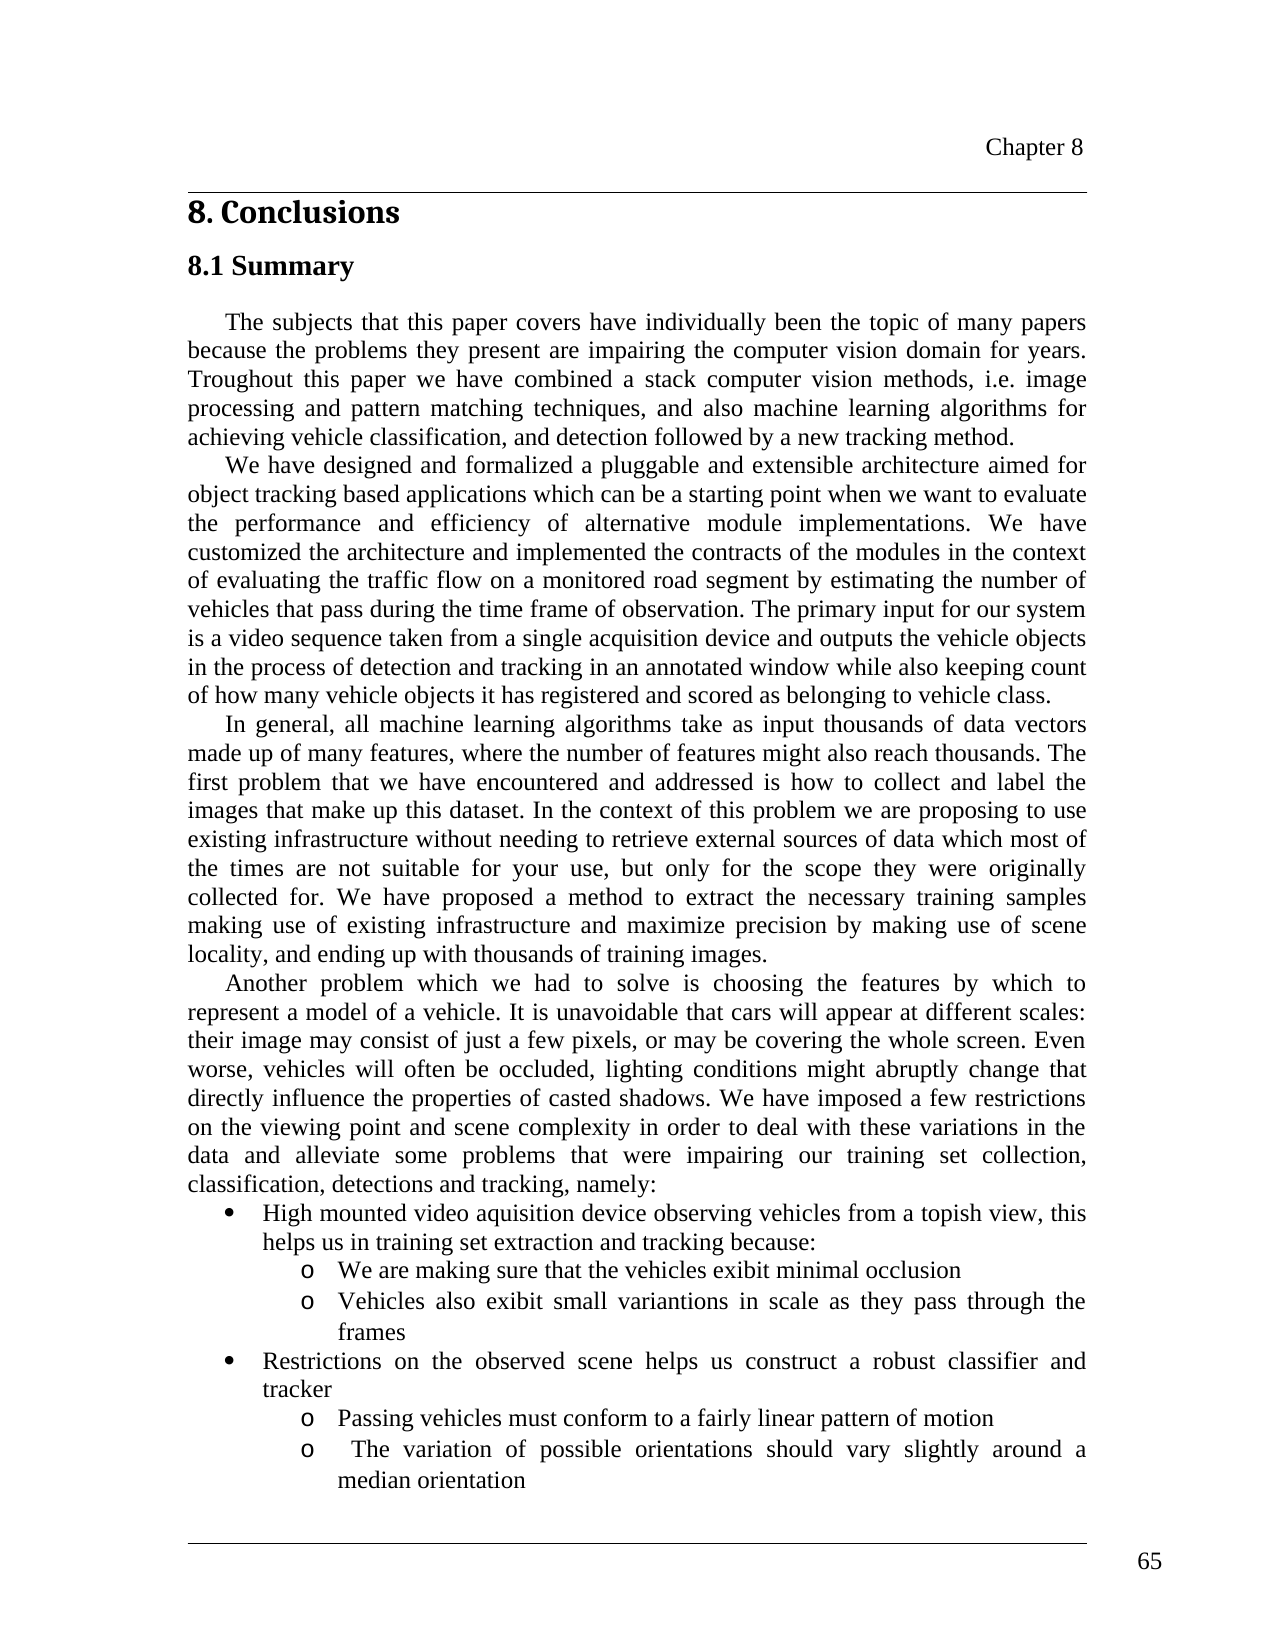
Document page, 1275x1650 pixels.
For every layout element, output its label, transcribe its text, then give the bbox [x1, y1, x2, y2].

list The variation of possible orientations should vary slightly around a median orientation [300, 1434, 1087, 1494]
subtitle 8.1 Summary [187, 248, 1087, 282]
list We are making sure that the vehicles exibit minimal occlusion [300, 1255, 1087, 1286]
list High mounted video aquisition device observing vehicles from a topish view, this helps us in training set extraction and tracking because: [225, 1198, 1087, 1255]
list Vehicles also exibit small variantions in scale as they pass through the frames [300, 1286, 1087, 1346]
subtitle 8. Conclusions [187, 193, 1087, 231]
text We have designed and formalized a pluggable and extensible architecture aimed for object tracking based applications which can be a starting point when we want to evaluate the performance and efficiency of alternative module implementations. We have customized the architecture and implemented the contracts of the modules in the context of evaluating the traffic flow on a monitored road segment by estimating the number of vehicles that pass during the time frame of observation. The primary input for our system is a video sequence taken from a single acquisition device and outputs the vehicle objects in the process of detection and tracking in an annotated window while also keeping count of how many vehicle objects it has registered and scored as belonging to vehicle class. [187, 450, 1087, 709]
text In general, all machine learning algorithms take as input thousands of data vectors made up of many features, where the number of features might also reach thousands. The first problem that we have encountered and addressed is how to collect and label the images that make up this dataset. In the context of this problem we are proposing to use existing infrastructure without needing to retrieve external sources of data which most of the times are not suitable for your use, but only for the scope they were originally collected for. We have proposed a method to extract the necessary training samples making use of existing infrastructure and maximize precision by making use of scene locality, and ending up with thousands of training images. [187, 709, 1087, 968]
list Restrictions on the observed scene helps us construct a robust classifier and tracker [225, 1346, 1087, 1403]
text Another problem which we had to solve is choosing the features by which to represent a model of a vehicle. It is unavoidable that cars will appear at different scales: their image may consist of just a few pixels, or may be covering the whole screen. Even worse, vehicles will often be occluded, lighting conditions might abruptly change that directly influence the properties of casted shadows. We have imposed a few restrictions on the viewing point and scene complexity in order to deal with these variations in the data and alleviate some problems that were impairing our training set collection, classification, detections and tracking, namely: [187, 968, 1087, 1198]
text The subjects that this paper covers have individually been the topic of many papers because the problems they present are impairing the computer vision domain for years. Troughout this paper we have combined a stack computer vision methods, i.e. image processing and pattern matching techniques, and also machine learning algorithms for achieving vehicle classification, and detection followed by a new tracking method. [187, 307, 1087, 450]
list Passing vehicles must conform to a fairly linear pattern of motion [300, 1403, 1087, 1434]
